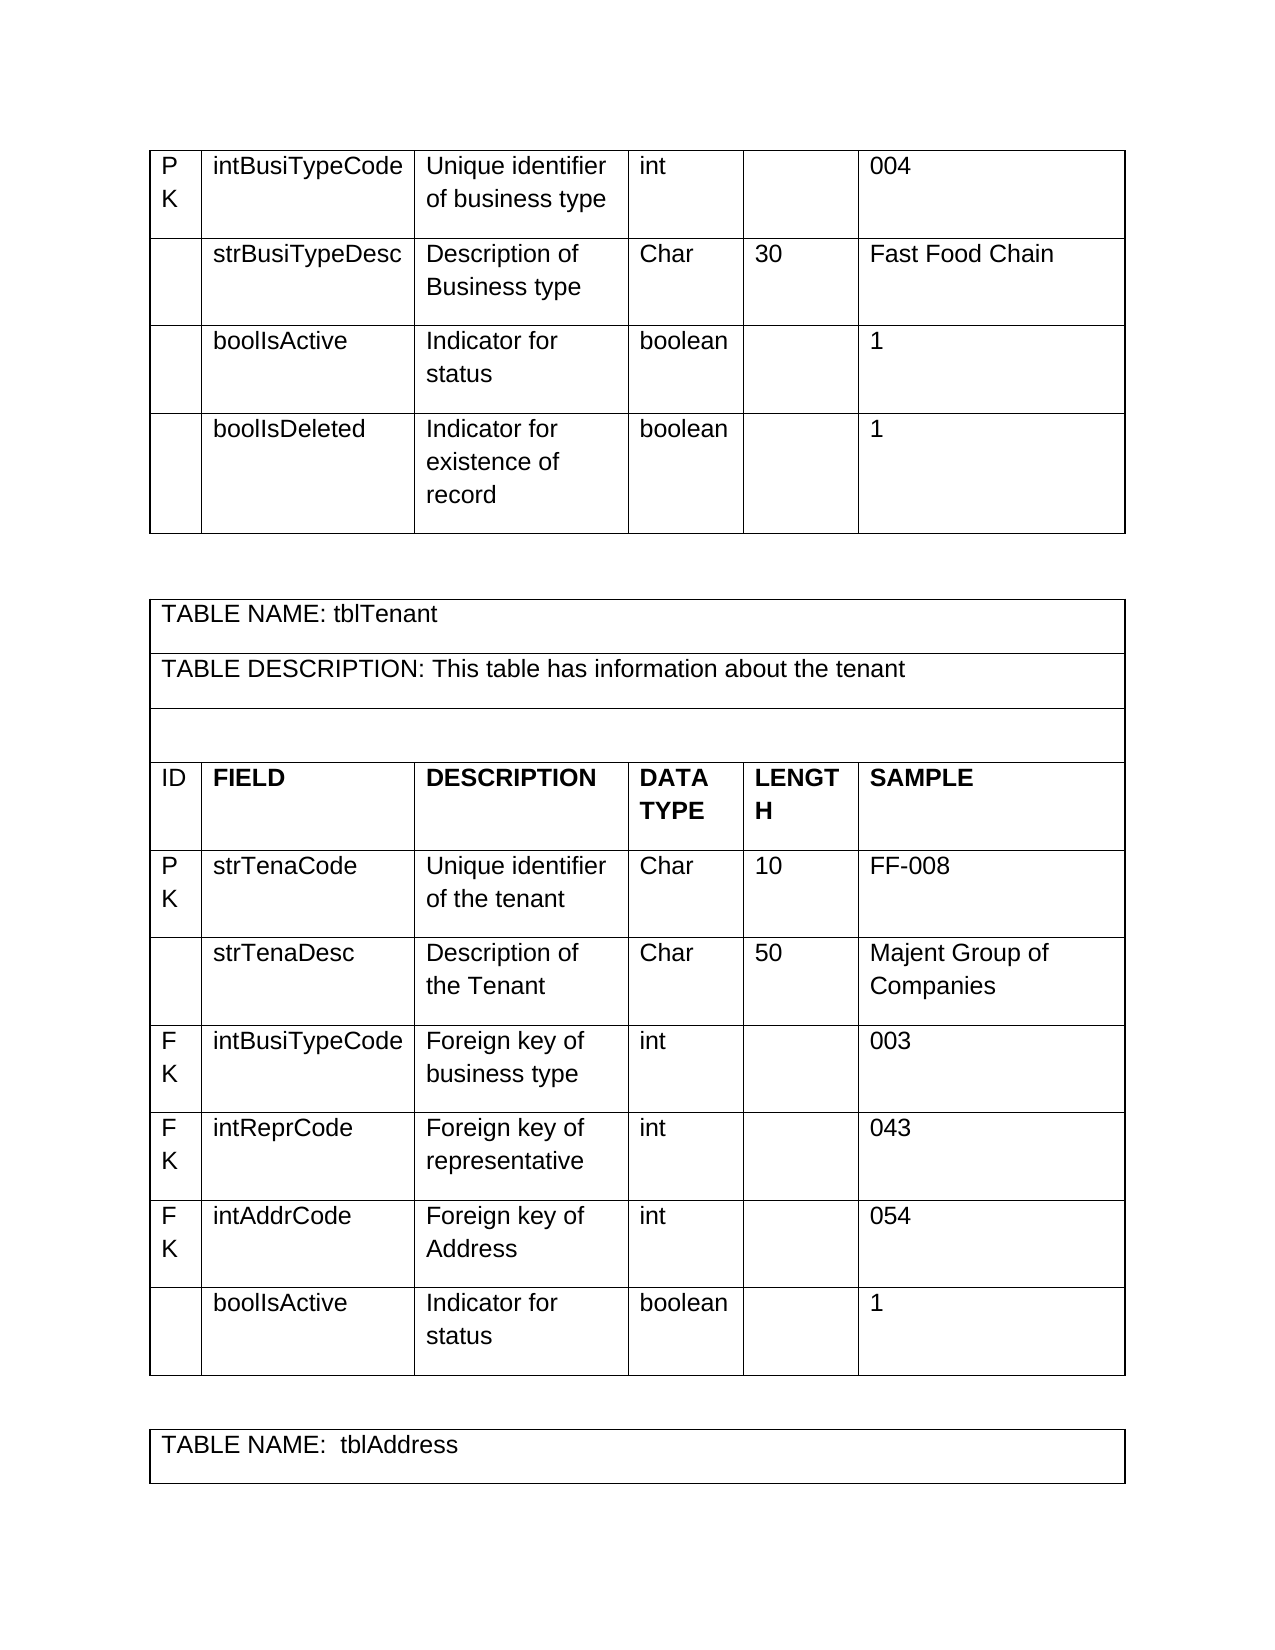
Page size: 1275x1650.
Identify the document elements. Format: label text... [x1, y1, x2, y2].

table_cell 30 [744, 239, 858, 325]
table_cell boolean [629, 414, 743, 533]
table_cell Foreign key of Address [415, 1201, 628, 1287]
table_cell 003 [859, 1026, 1124, 1112]
table_cell Indicator for status [415, 326, 628, 412]
table_cell ID [151, 763, 201, 850]
table_header TABLE NAME: tblAddress [151, 1430, 1124, 1483]
table_cell [151, 326, 201, 412]
table_cell boolIsActive [202, 326, 414, 412]
table_cell [744, 1113, 858, 1200]
table_cell FF-008 [859, 851, 1124, 937]
table_cell int [629, 151, 743, 237]
table_cell Char [629, 239, 743, 325]
table_cell Description of Business type [415, 239, 628, 325]
table_cell DATA TYPE [629, 763, 743, 850]
table_cell boolean [629, 1288, 743, 1375]
table_cell Indicator for status [415, 1288, 628, 1375]
table_cell Foreign key of representative [415, 1113, 628, 1200]
table_cell [151, 709, 1124, 762]
table_cell 1 [859, 1288, 1124, 1375]
table_cell Fast Food Chain [859, 239, 1124, 325]
table_cell Char [629, 938, 743, 1025]
table_cell 043 [859, 1113, 1124, 1200]
table_cell int [629, 1026, 743, 1112]
table_cell [151, 1288, 201, 1375]
table_cell [151, 414, 201, 533]
table_cell [744, 151, 858, 237]
table_cell 004 [859, 151, 1124, 237]
table_cell [744, 326, 858, 412]
table_cell DESCRIPTION [415, 763, 628, 850]
table_cell FK [151, 1113, 201, 1200]
table_cell [151, 938, 201, 1025]
table_cell boolIsActive [202, 1288, 414, 1375]
table_cell [744, 1201, 858, 1287]
table_cell [744, 414, 858, 533]
table_cell FK [151, 1201, 201, 1287]
table_cell int [629, 1201, 743, 1287]
table_cell 10 [744, 851, 858, 937]
table_cell strBusiTypeDesc [202, 239, 414, 325]
table_cell Foreign key of business type [415, 1026, 628, 1112]
table_cell [744, 1026, 858, 1112]
table_cell TABLE DESCRIPTION: This table has information about the tenant [151, 654, 1124, 707]
table_cell int [629, 1113, 743, 1200]
table_cell 50 [744, 938, 858, 1025]
table_cell SAMPLE [859, 763, 1124, 850]
table_cell Indicator for existence of record [415, 414, 628, 533]
table_cell Char [629, 851, 743, 937]
table_cell intAddrCode [202, 1201, 414, 1287]
table_cell Unique identifier of the tenant [415, 851, 628, 937]
table_cell strTenaCode [202, 851, 414, 937]
table_cell intReprCode [202, 1113, 414, 1200]
table_cell boolean [629, 326, 743, 412]
table_cell Description of the Tenant [415, 938, 628, 1025]
table_cell 1 [859, 414, 1124, 533]
table_cell 1 [859, 326, 1124, 412]
table_header TABLE NAME: tblTenant [151, 600, 1124, 653]
table_cell FIELD [202, 763, 414, 850]
table_cell FK [151, 1026, 201, 1112]
table_cell intBusiTypeCode [202, 1026, 414, 1112]
table_cell 054 [859, 1201, 1124, 1287]
table_cell PK [151, 151, 201, 237]
table_cell Unique identifier of business type [415, 151, 628, 237]
table_cell [744, 1288, 858, 1375]
table_cell intBusiTypeCode [202, 151, 414, 237]
table_cell PK [151, 851, 201, 937]
table_cell strTenaDesc [202, 938, 414, 1025]
table_cell boolIsDeleted [202, 414, 414, 533]
table_cell Majent Group of Companies [859, 938, 1124, 1025]
table_cell [151, 239, 201, 325]
table_cell LENGTH [744, 763, 858, 850]
